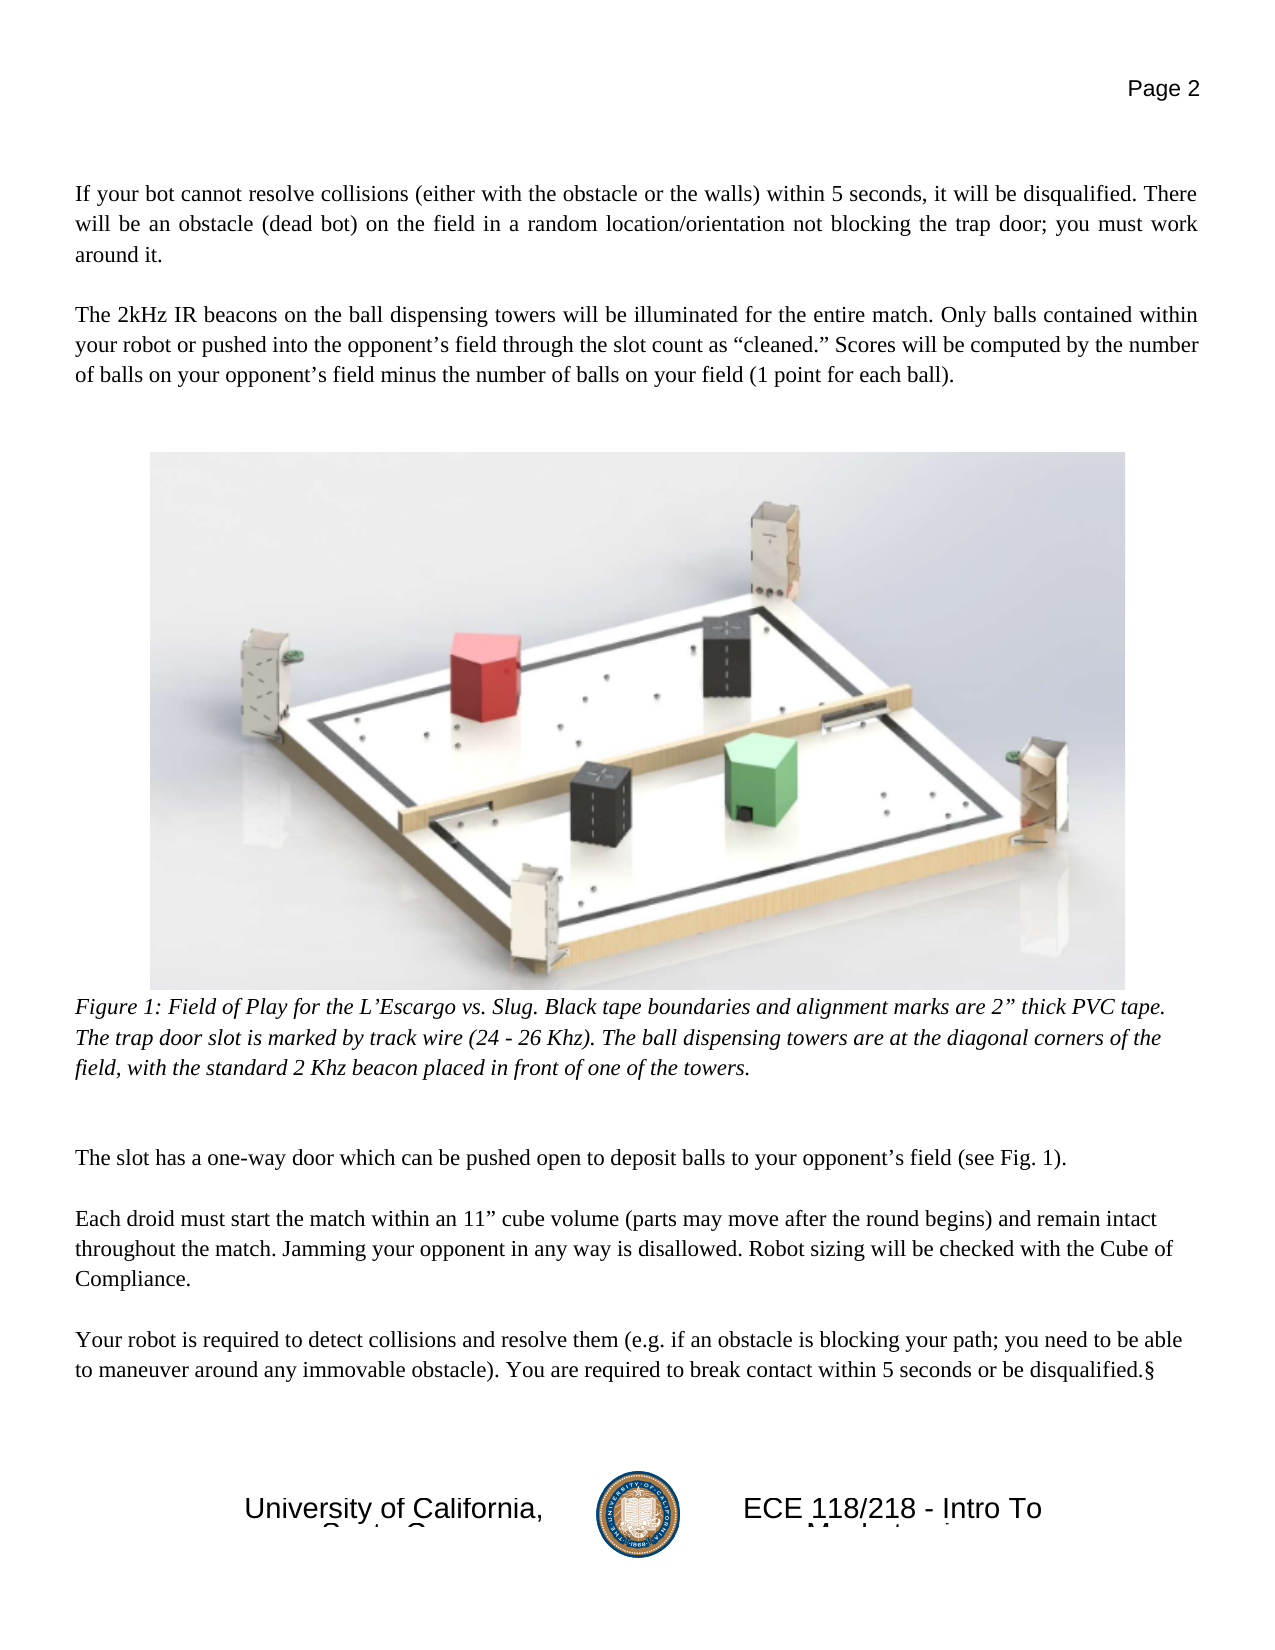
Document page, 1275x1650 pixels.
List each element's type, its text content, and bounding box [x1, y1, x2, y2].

text The 2kHz IR beacons on the ball dispensing towers will be illuminated for the entire match. Only balls contained within your robot or pushed into the opponent’s field through the slot count as “cleaned.” Scores will be computed by the number of balls on your opponent’s field minus the number of balls on your field (1 point for each ball). [75, 301, 1200, 388]
text If your bot cannot resolve collisions (either with the obstacle or the walls) within 5 seconds, it will be disqualified. There will be an obstacle (dead bot) on the field in a random location/orientation not blocking the trap door; you must work around it. [75, 180, 1200, 267]
picture [596, 1467, 680, 1558]
text The slot has a one-way door which can be pushed open to deposit balls to your opponent’s field (see Fig. 1). [75, 1144, 1200, 1171]
text Each droid must start the match within an 11” cube volume (parts may move after the round begins) and remain intact throughout the match. Jamming your opponent in any way is disallowed. Robot sizing will be checked with the Cube of Compliance. [75, 1205, 1200, 1292]
text Your robot is required to detect collisions and resolve them (e.g. if an obstacle is blocking your path; you need to be able to maneuver around any immovable obstacle). You are required to break contact within 5 seconds or be disqualified.§ [75, 1326, 1200, 1382]
picture [150, 452, 1125, 990]
text Figure 1: Field of Play for the L’Escargo vs. Slug. Black tape boundaries and alignment marks are 2” thick PVC tape. The trap door slot is marked by track wire (24 - 26 Khz). The ball dispensing towers are at the diagonal corners of the field, with the standard 2 Khz beacon placed in front of one of the towers. [75, 993, 1200, 1080]
